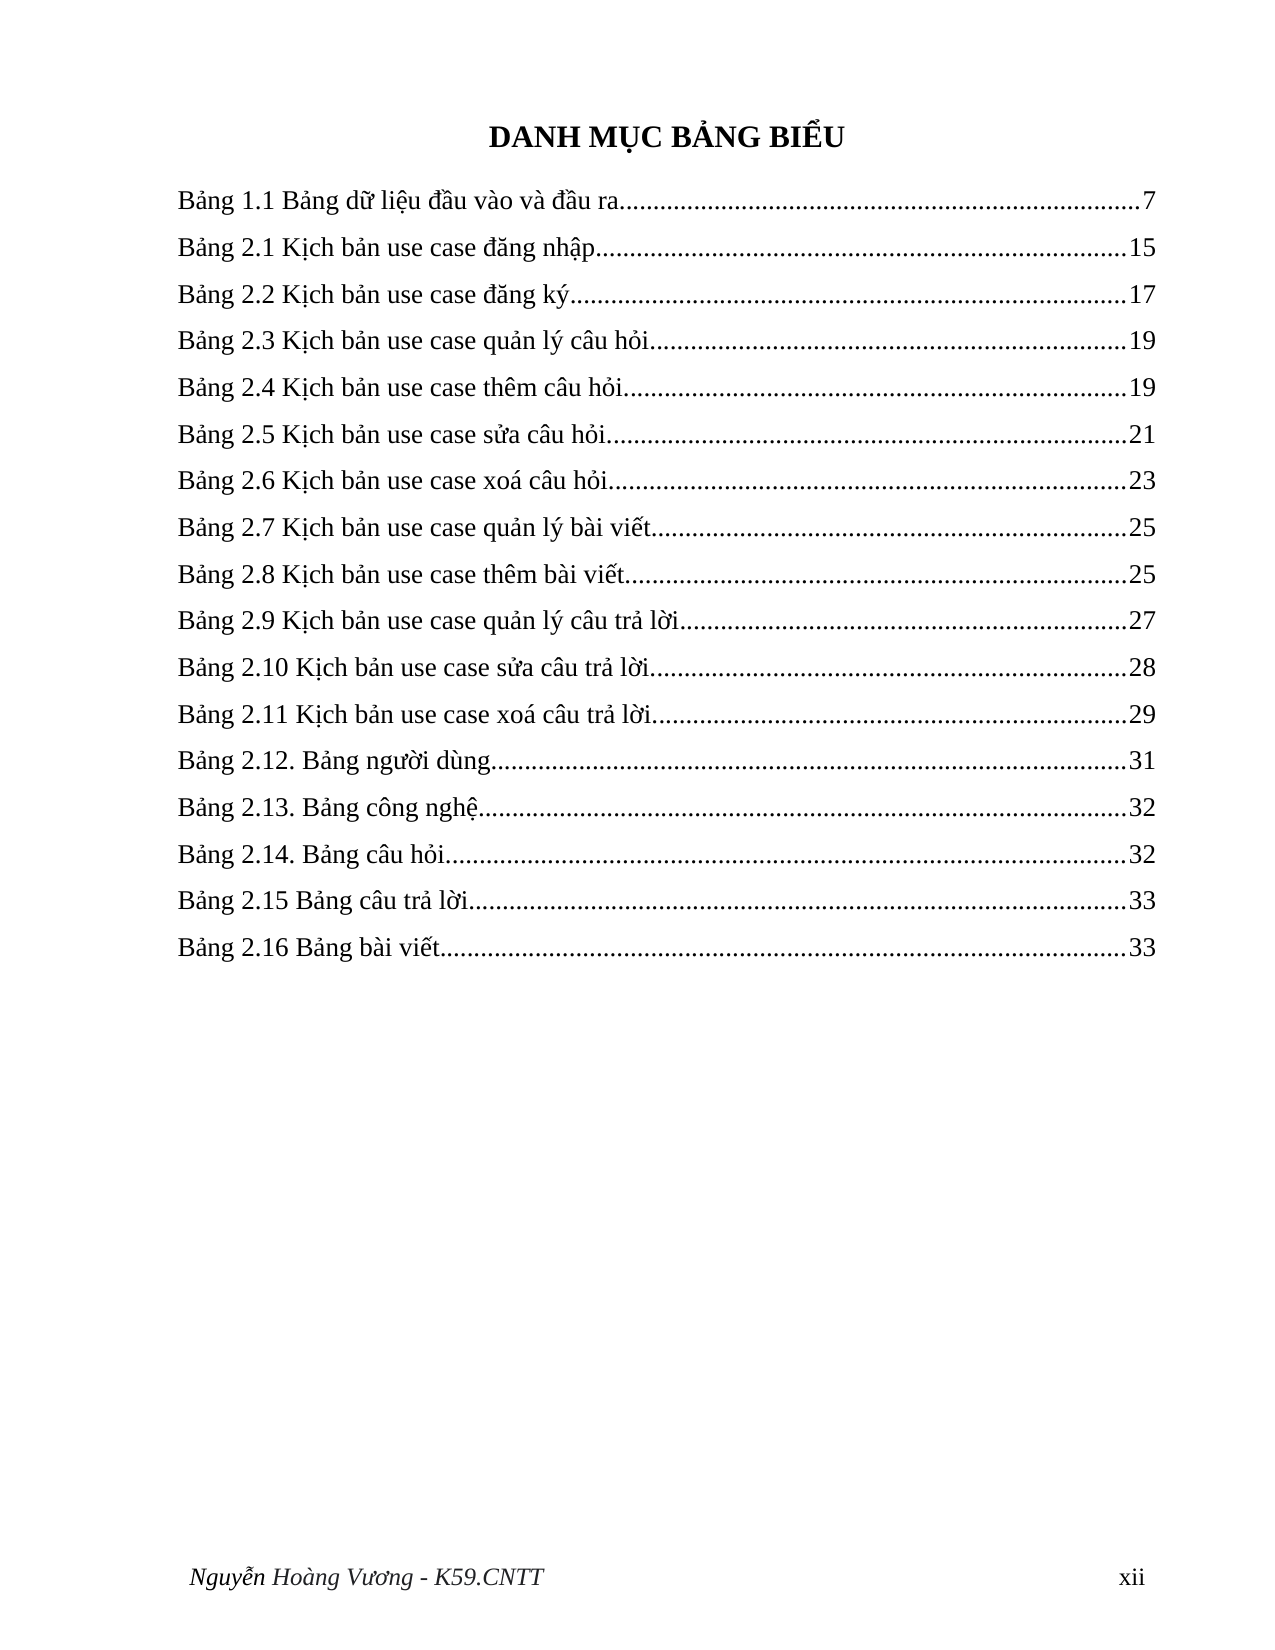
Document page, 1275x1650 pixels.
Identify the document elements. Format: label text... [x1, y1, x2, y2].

text Bảng 2.12. Bảng người dùng. 31 [177, 744, 1157, 776]
text Bảng 2.13. Bảng công nghệ. 32 [177, 791, 1157, 822]
text Bảng 2.15 Bảng câu trả lời. 33 [177, 884, 1157, 916]
text Bảng 1.1 Bảng dữ liệu đầu vào và đầu ra. 7 [177, 184, 1157, 216]
text Bảng 2.5 Kịch bản use case sửa câu hỏi. 21 [177, 418, 1157, 449]
text Bảng 2.10 Kịch bản use case sửa câu trả lời. 28 [177, 651, 1157, 682]
text Bảng 2.7 Kịch bản use case quản lý bài viết. 25 [177, 511, 1157, 542]
subtitle DANH MỤC BẢNG BIỂU [177, 118, 1157, 154]
text Bảng 2.8 Kịch bản use case thêm bài viết. 25 [177, 558, 1157, 589]
text Bảng 2.6 Kịch bản use case xoá câu hỏi. 23 [177, 464, 1157, 496]
text Bảng 2.16 Bảng bài viết. 33 [177, 931, 1157, 962]
text Bảng 2.14. Bảng câu hỏi. 32 [177, 838, 1157, 869]
text Bảng 2.3 Kịch bản use case quản lý câu hỏi. 19 [177, 324, 1157, 356]
text Bảng 2.1 Kịch bản use case đăng nhập 15 [177, 231, 1157, 262]
text Bảng 2.11 Kịch bản use case xoá câu trả lời. 29 [177, 698, 1157, 729]
text Bảng 2.2 Kịch bản use case đăng ký 17 [177, 278, 1157, 309]
text Bảng 2.4 Kịch bản use case thêm câu hỏi. 19 [177, 371, 1157, 402]
text Bảng 2.9 Kịch bản use case quản lý câu trả lời 27 [177, 604, 1157, 636]
